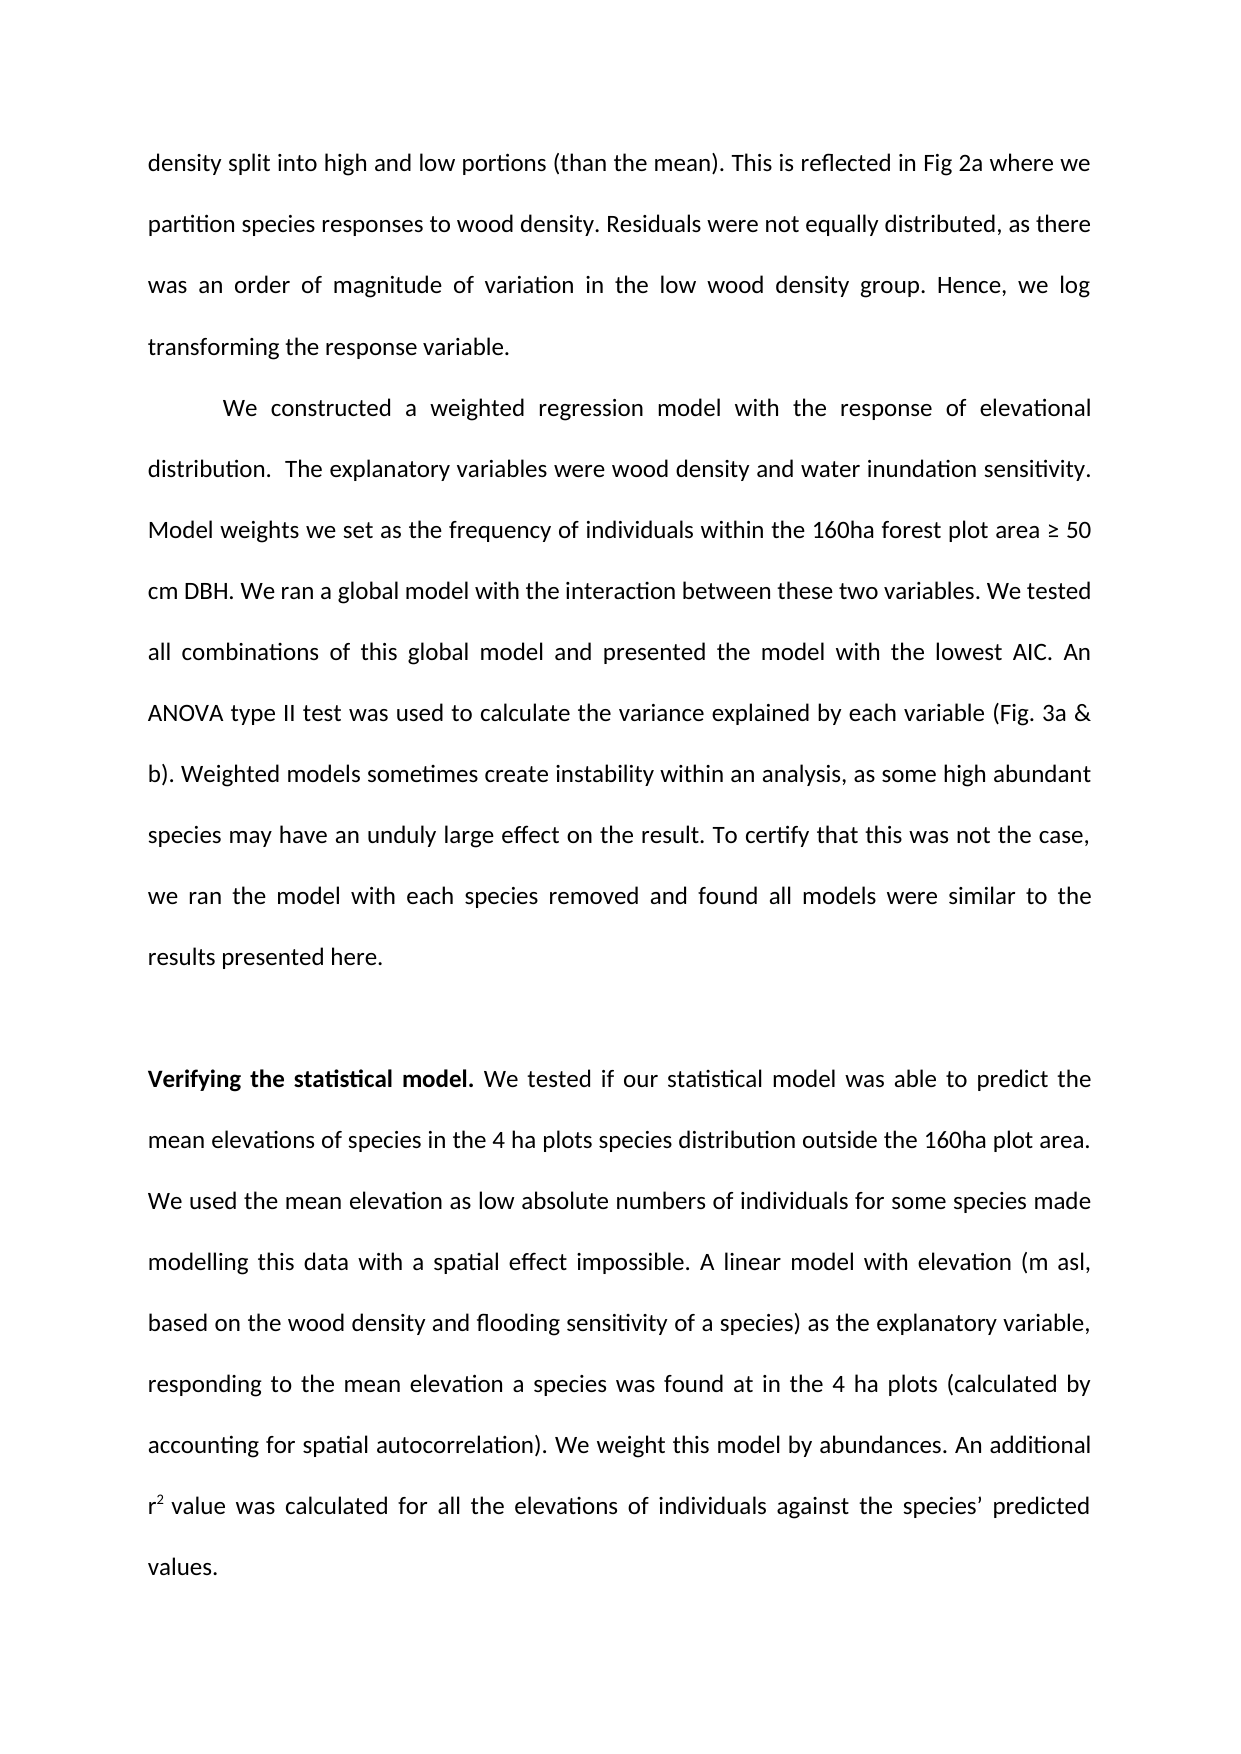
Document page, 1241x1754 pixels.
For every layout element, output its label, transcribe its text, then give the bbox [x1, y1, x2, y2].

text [148, 148, 1093, 361]
text Verifying the statistical model. We tested if our statistical model was able to predict the mean elevations of species in the 4 ha plots species distribution outside the 160ha plot area. We used the mean elevation as low absolute numbers of individuals for some species made modelling this data with a spatial effect impossible. A linear model with elevation (m asl, based on the wood density and flooding sensitivity of a species) as the explanatory variable, responding to the mean elevation a species was found at in the 4 ha plots (calculated by accounting for spatial autocorrelation). We weight this model by abundances. An additional r2 value was calculated for all the elevations of individuals against the species’ predicted values. [148, 1063, 1093, 1582]
text We constructed a weighted regression model with the response of elevational distribution. The explanatory variables were wood density and water inundation sensitivity. Model weights we set as the frequency of individuals within the 160ha forest plot area ≥ 50 cm DBH. We ran a global model with the interaction between these two variables. We tested all combinations of this global model and presented the model with the lowest AIC. An ANOVA type II test was used to calculate the variance explained by each variable (Fig. 3a & b). Weighted models sometimes create instability within an analysis, as some high abundant species may have an unduly large effect on the result. To certify that this was not the case, we ran the model with each species removed and found all models were similar to the results presented here. [148, 392, 1093, 972]
